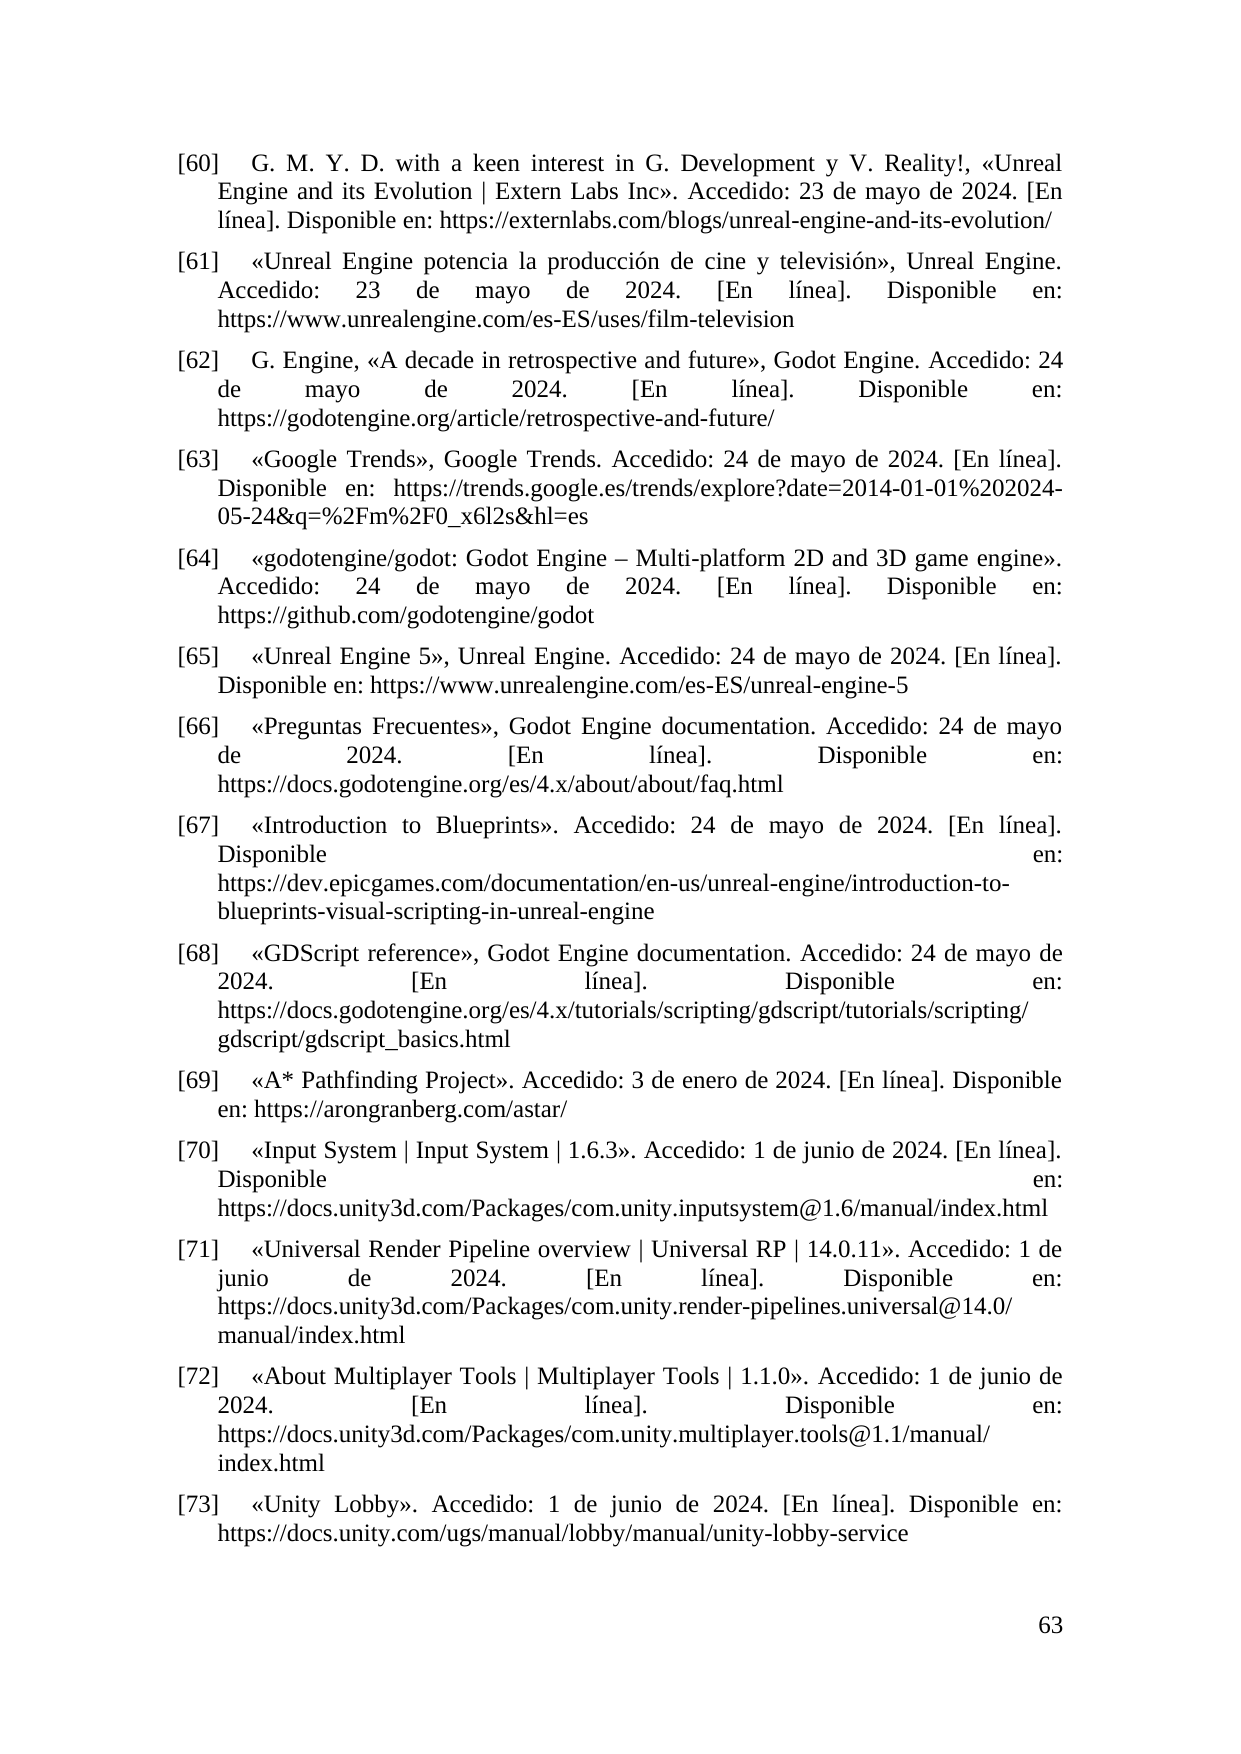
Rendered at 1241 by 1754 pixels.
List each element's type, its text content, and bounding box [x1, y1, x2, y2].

text [61] «Unreal Engine potencia la producción de cine y televisión», Unreal Engine. Accedido: 23 de mayo de 2024. [En línea]. Disponible en: https://www.unrealengine.com/es-ES/uses/film-television [177, 246, 1063, 333]
text [62] G. Engine, «A decade in retrospective and future», Godot Engine. Accedido: 24 de mayo de 2024. [En línea]. Disponible en: https://godotengine.org/article/retrospective-and-future/ [177, 345, 1063, 431]
text [60] G. M. Y. D. with a keen interest in G. Development y V. Reality!, «Unreal Engine and its Evolution | Extern Labs Inc». Accedido: 23 de mayo de 2024. [En línea]. Disponible en: https://externlabs.com/blogs/unreal-engine-and-its-evolution/ [177, 148, 1063, 234]
text [70] «Input System | Input System | 1.6.3». Accedido: 1 de junio de 2024. [En línea]. Disponible en: https://docs.unity3d.com/Packages/com.unity.inputsystem@1.6/manual/index.html [177, 1135, 1063, 1221]
text [72] «About Multiplayer Tools | Multiplayer Tools | 1.1.0». Accedido: 1 de junio de 2024. [En línea]. Disponible en: https://docs.unity3d.com/Packages/com.unity.multiplayer.tools@1.1/manual/index.html [177, 1361, 1063, 1476]
text [65] «Unreal Engine 5», Unreal Engine. Accedido: 24 de mayo de 2024. [En línea]. Disponible en: https://www.unrealengine.com/es-ES/unreal-engine-5 [177, 641, 1063, 699]
text [64] «godotengine/godot: Godot Engine – Multi-platform 2D and 3D game engine». Accedido: 24 de mayo de 2024. [En línea]. Disponible en: https://github.com/godotengine/godot [177, 543, 1063, 629]
text [67] «Introduction to Blueprints». Accedido: 24 de mayo de 2024. [En línea]. Disponible en: https://dev.epicgames.com/documentation/en-us/unreal-engine/introduction-to-blueprints-visual-scripting-in-unreal-engine [177, 810, 1063, 925]
text [73] «Unity Lobby». Accedido: 1 de junio de 2024. [En línea]. Disponible en: https://docs.unity.com/ugs/manual/lobby/manual/unity-lobby-service [177, 1489, 1063, 1546]
text [66] «Preguntas Frecuentes», Godot Engine documentation. Accedido: 24 de mayo de 2024. [En línea]. Disponible en: https://docs.godotengine.org/es/4.x/about/about/faq.html [177, 711, 1063, 798]
text [68] «GDScript reference», Godot Engine documentation. Accedido: 24 de mayo de 2024. [En línea]. Disponible en: https://docs.godotengine.org/es/4.x/tutorials/scripting/gdscript/tutorials/scripting/gdscript/gdscript_basics.html [177, 938, 1063, 1053]
text [63] «Google Trends», Google Trends. Accedido: 24 de mayo de 2024. [En línea]. Disponible en: https://trends.google.es/trends/explore?date=2014-01-01%202024-05-24&q=%2Fm%2F0_x6l2s&hl=es [177, 444, 1063, 530]
text [69] «A* Pathfinding Project». Accedido: 3 de enero de 2024. [En línea]. Disponible en: https://arongranberg.com/astar/ [177, 1065, 1063, 1123]
text [71] «Universal Render Pipeline overview | Universal RP | 14.0.11». Accedido: 1 de junio de 2024. [En línea]. Disponible en: https://docs.unity3d.com/Packages/com.unity.render-pipelines.universal@14.0/manual/index.html [177, 1234, 1063, 1349]
